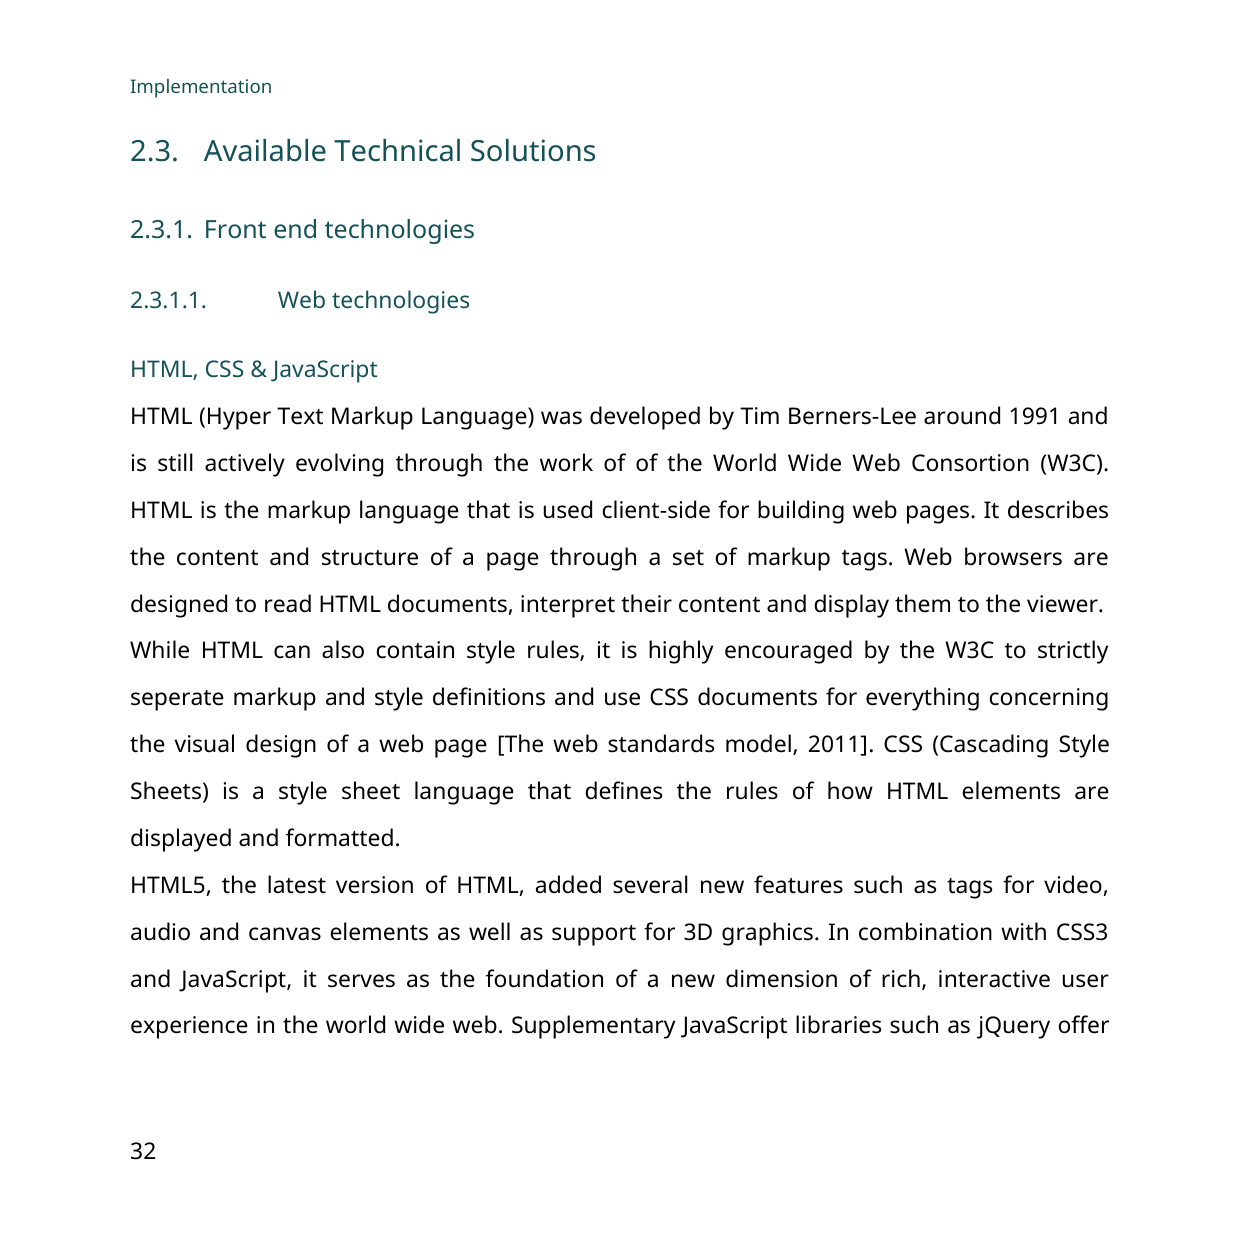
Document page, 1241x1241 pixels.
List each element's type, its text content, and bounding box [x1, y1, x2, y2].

subtitle Web technologies [130, 284, 1110, 315]
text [130, 869, 1110, 1041]
text HTML (Hyper Text Markup Language) was developed by Tim Berners-Lee around 1991 and is still actively evolving through the work of of the World Wide Web Consortion (W3C). HTML is the markup language that is used client-side for building web pages. It describes the content and structure of a page through a set of markup tags. Web browsers are designed to read HTML documents, interpret their content and display them to the viewer. [130, 400, 1110, 619]
list HTML, CSS & JavaScript [130, 353, 1110, 384]
subtitle Available Technical Solutions [130, 130, 1110, 169]
subtitle Front end technologies [130, 212, 1110, 246]
text While HTML can also contain style rules, it is highly encouraged by the W3C to strictly seperate markup and style definitions and use CSS documents for everything concerning the visual design of a web page . CSS (Cascading Style Sheets) is a style sheet language that defines the rules of how HTML elements are displayed and formatted. [130, 634, 1110, 853]
